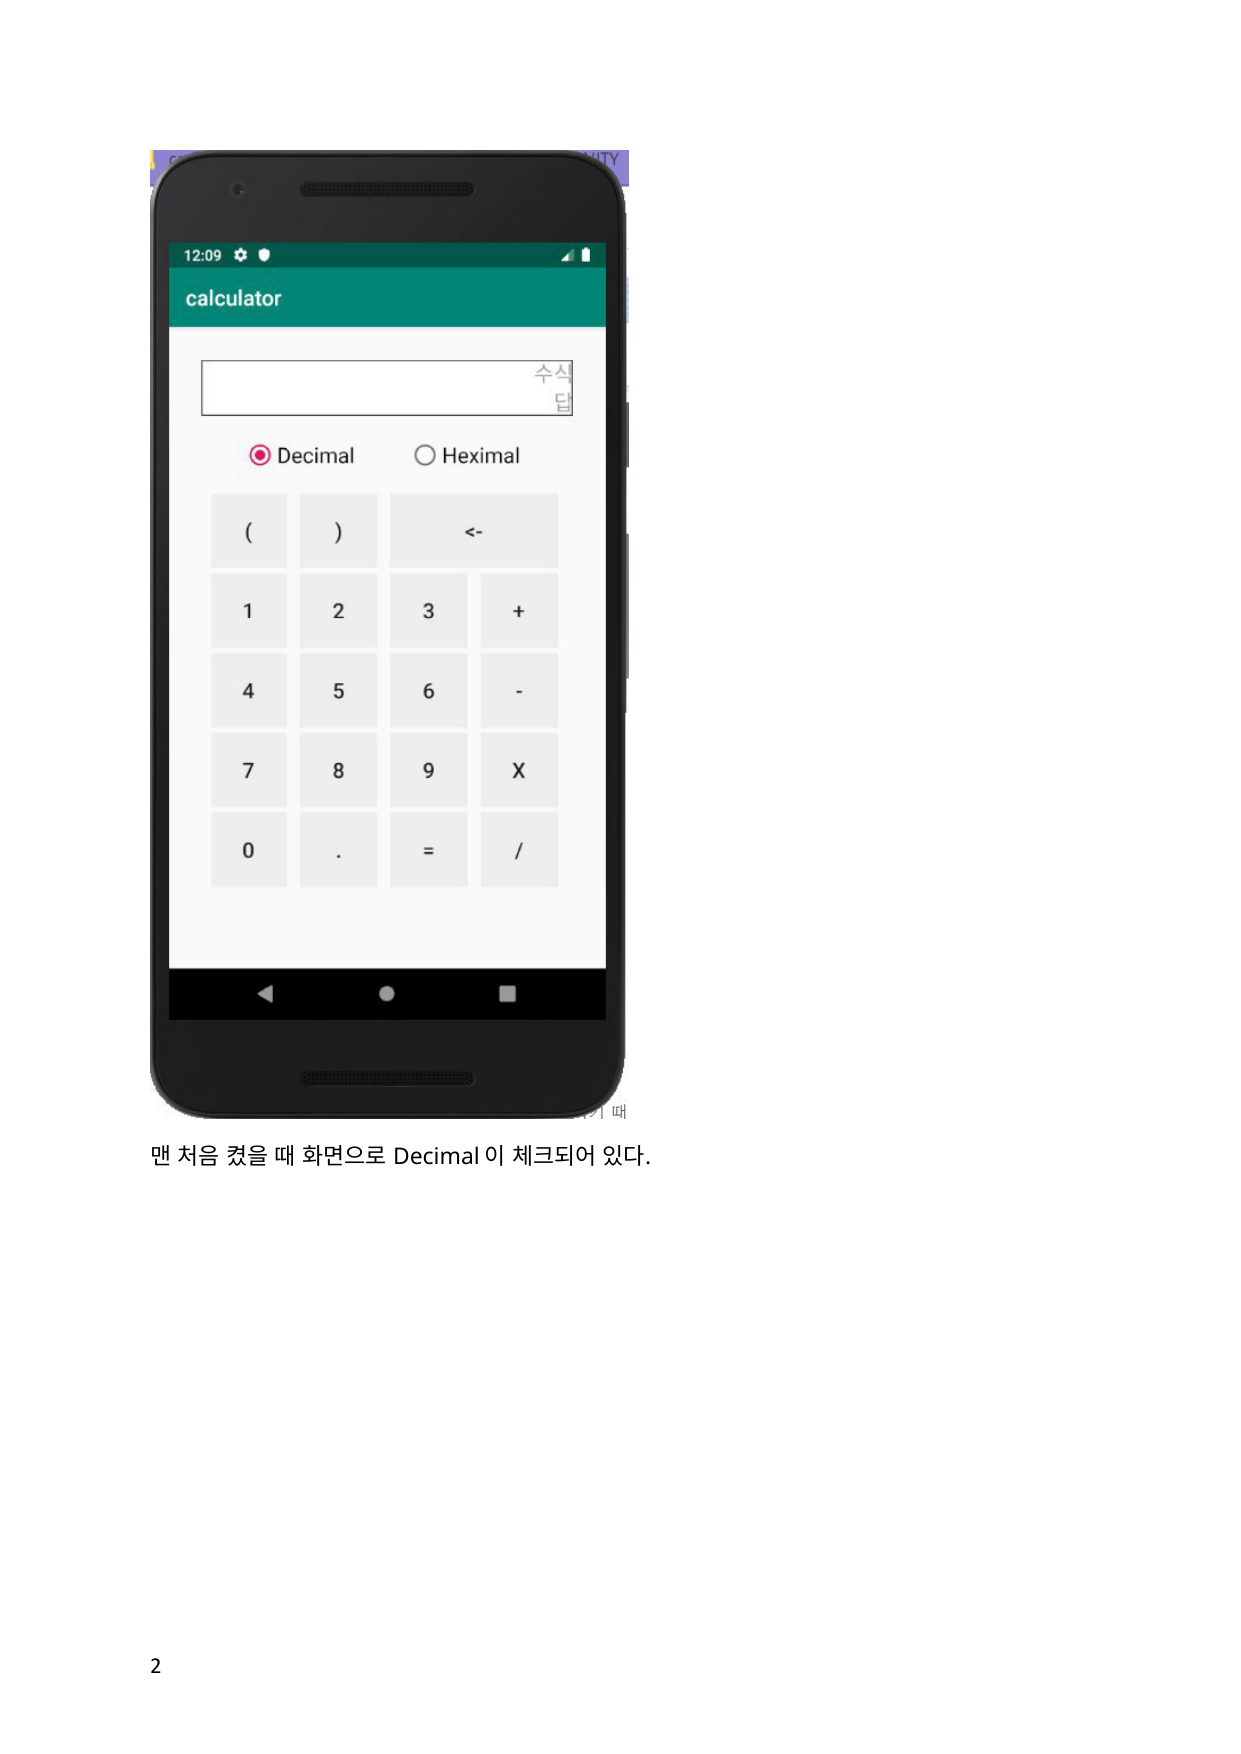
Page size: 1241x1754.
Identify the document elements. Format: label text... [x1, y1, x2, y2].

picture [150, 150, 629, 1119]
text 맨 처음 켰을 때 화면으로 Decimal이 체크되어 있다. [150, 1138, 1090, 1171]
